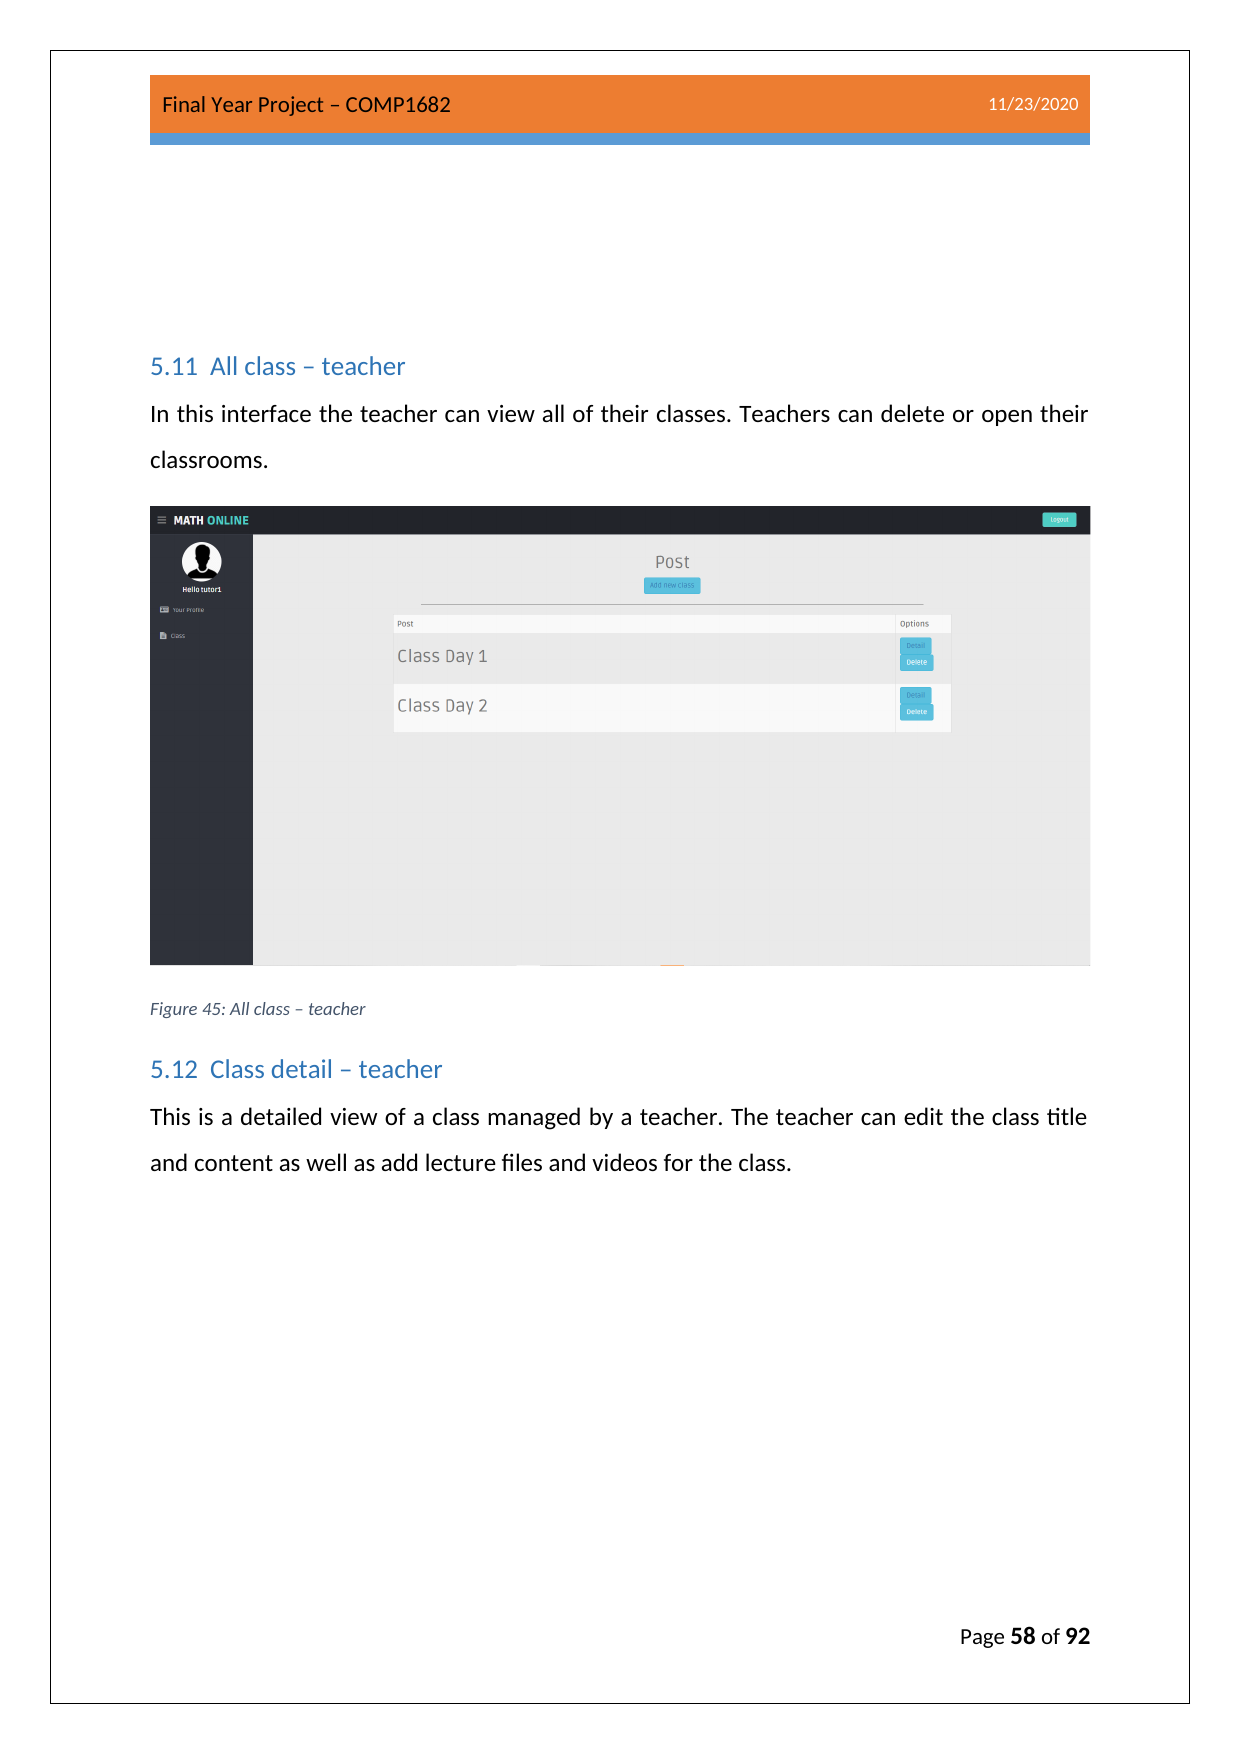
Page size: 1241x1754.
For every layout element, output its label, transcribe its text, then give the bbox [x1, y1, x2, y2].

text Figure 45: All class – teacher [150, 997, 1090, 1019]
text In this interface the teacher can view all of their classes. Teachers can delete or open their classrooms. [150, 398, 1090, 475]
text This is a detailed view of a class managed by a teacher. The teacher can edit the class title and content as well as add lecture files and videos for the class. [150, 1101, 1090, 1178]
subtitle Class detail – teacher [150, 1052, 1090, 1085]
picture [150, 506, 1091, 966]
subtitle All class – teacher [150, 349, 1090, 382]
